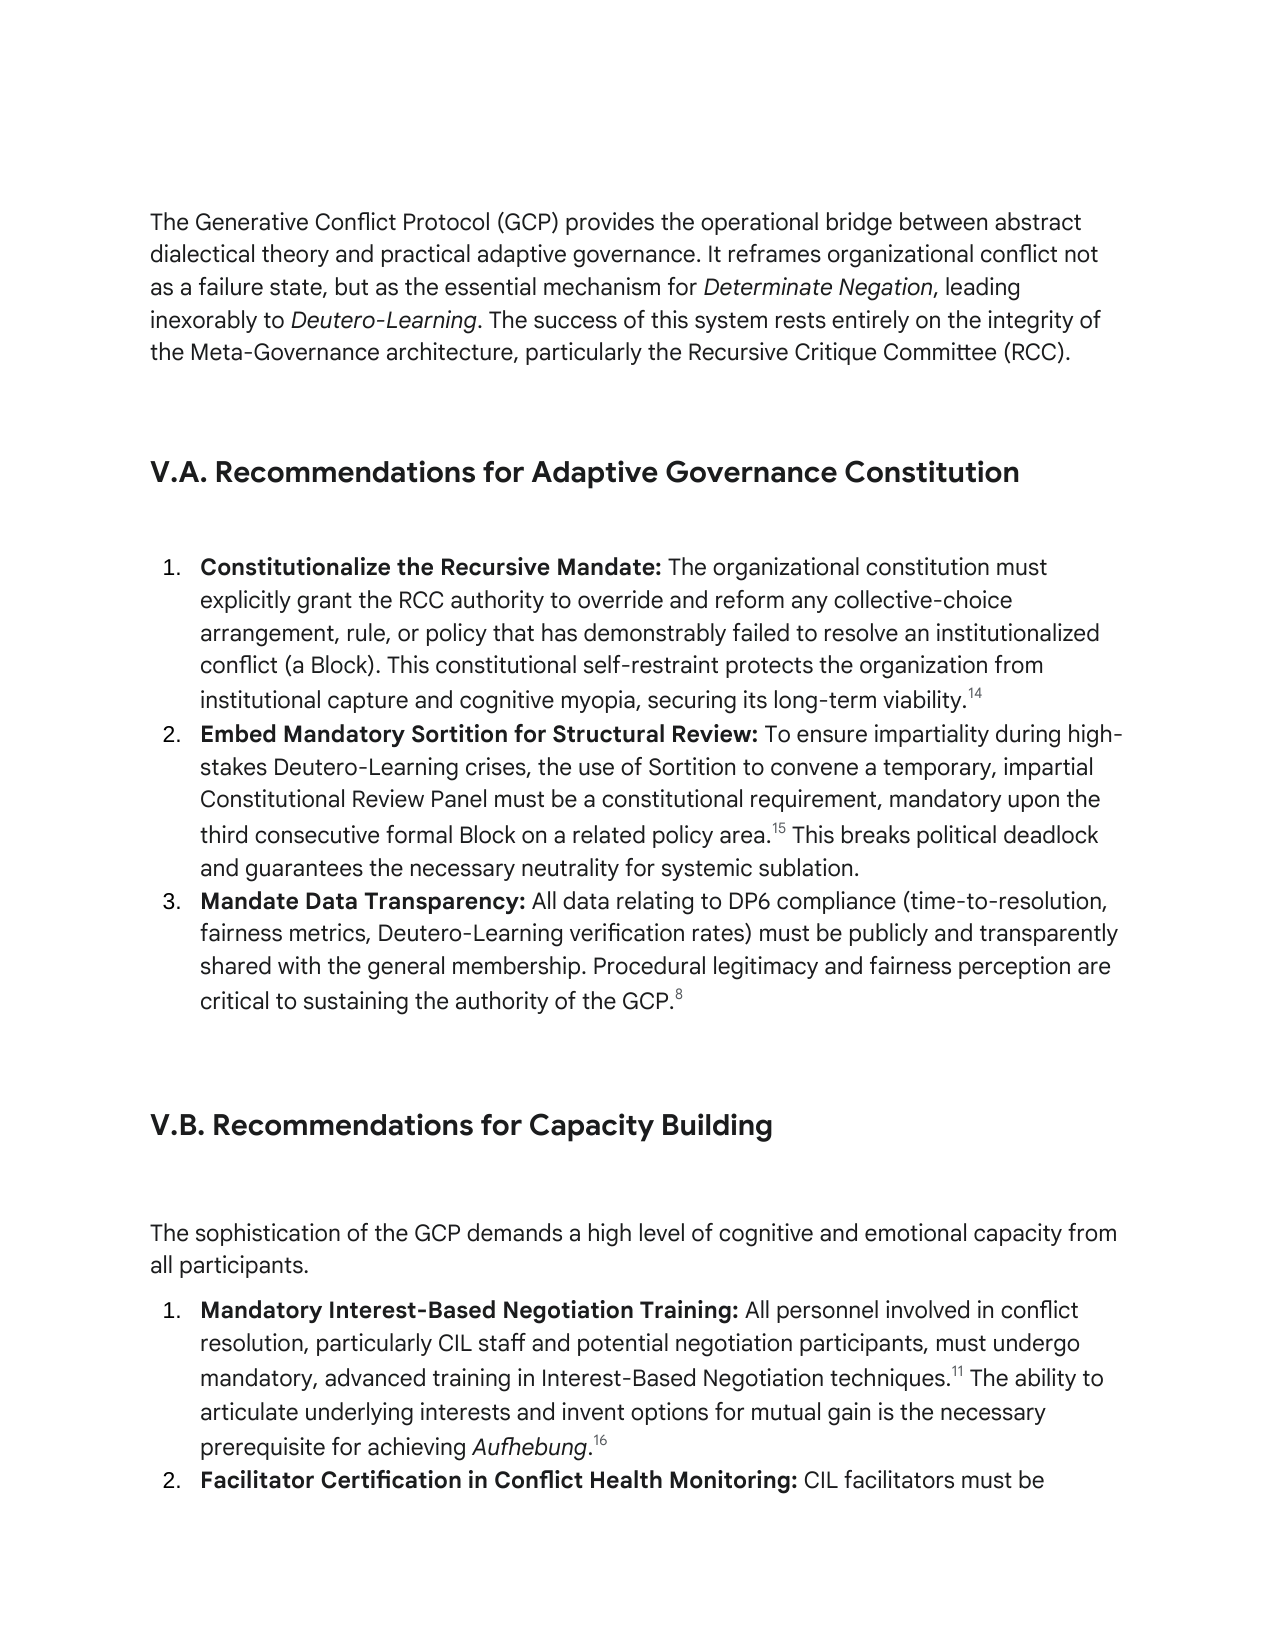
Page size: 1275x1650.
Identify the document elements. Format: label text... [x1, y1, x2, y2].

list Mandatory Interest-Based Negotiation Training: All personnel involved in conflict resolution, particularly CIL staff and potential negotiation participants, must undergo mandatory, advanced training in Interest-Based Negotiation techniques.11 The ability to articulate underlying interests and invent options for mutual gain is the necessary prerequisite for achieving Aufhebung.16 [162, 1297, 1125, 1462]
subtitle V.B. Recommendations for Capacity Building [150, 1107, 1125, 1143]
list Constitutionalize the Recursive Mandate: The organizational constitution must explicitly grant the RCC authority to override and reform any collective-choice arrangement, rule, or policy that has demonstrably failed to resolve an institutionalized conflict (a Block). This constitutional self-restraint protects the organization from institutional capture and cognitive myopia, securing its long-term viability.14 [162, 553, 1125, 716]
subtitle V.A. Recommendations for Adaptive Governance Constitution [150, 454, 1125, 491]
list Mandate Data Transparency: All data relating to DP6 compliance (time-to-resolution, fairness metrics, Deutero-Learning verification rates) must be publicly and transparently shared with the general membership. Procedural legitimacy and fairness perception are critical to sustaining the authority of the GCP.8 [162, 887, 1125, 1017]
text The Generative Conflict Protocol (GCP) provides the operational bridge between abstract dialectical theory and practical adaptive governance. It reframes organizational conflict not as a failure state, but as the essential mechanism for Determinate Negation, leading inexorably to Deutero-Learning. The success of this system rests entirely on the integrity of the Meta-Governance architecture, particularly the Recursive Critique Committee (RCC). [150, 208, 1125, 367]
list Embed Mandatory Sortition for Structural Review: To ensure impartiality during high-stakes Deutero-Learning crises, the use of Sortition to convene a temporary, impartial Constitutional Review Panel must be a constitutional requirement, mandatory upon the third consecutive formal Block on a related policy area.15 This breaks political deadlock and guarantees the necessary neutrality for systemic sublation. [162, 720, 1125, 883]
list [162, 1467, 1125, 1495]
text The sophistication of the GCP demands a high level of cognitive and emotional capacity from all participants. [150, 1219, 1125, 1280]
